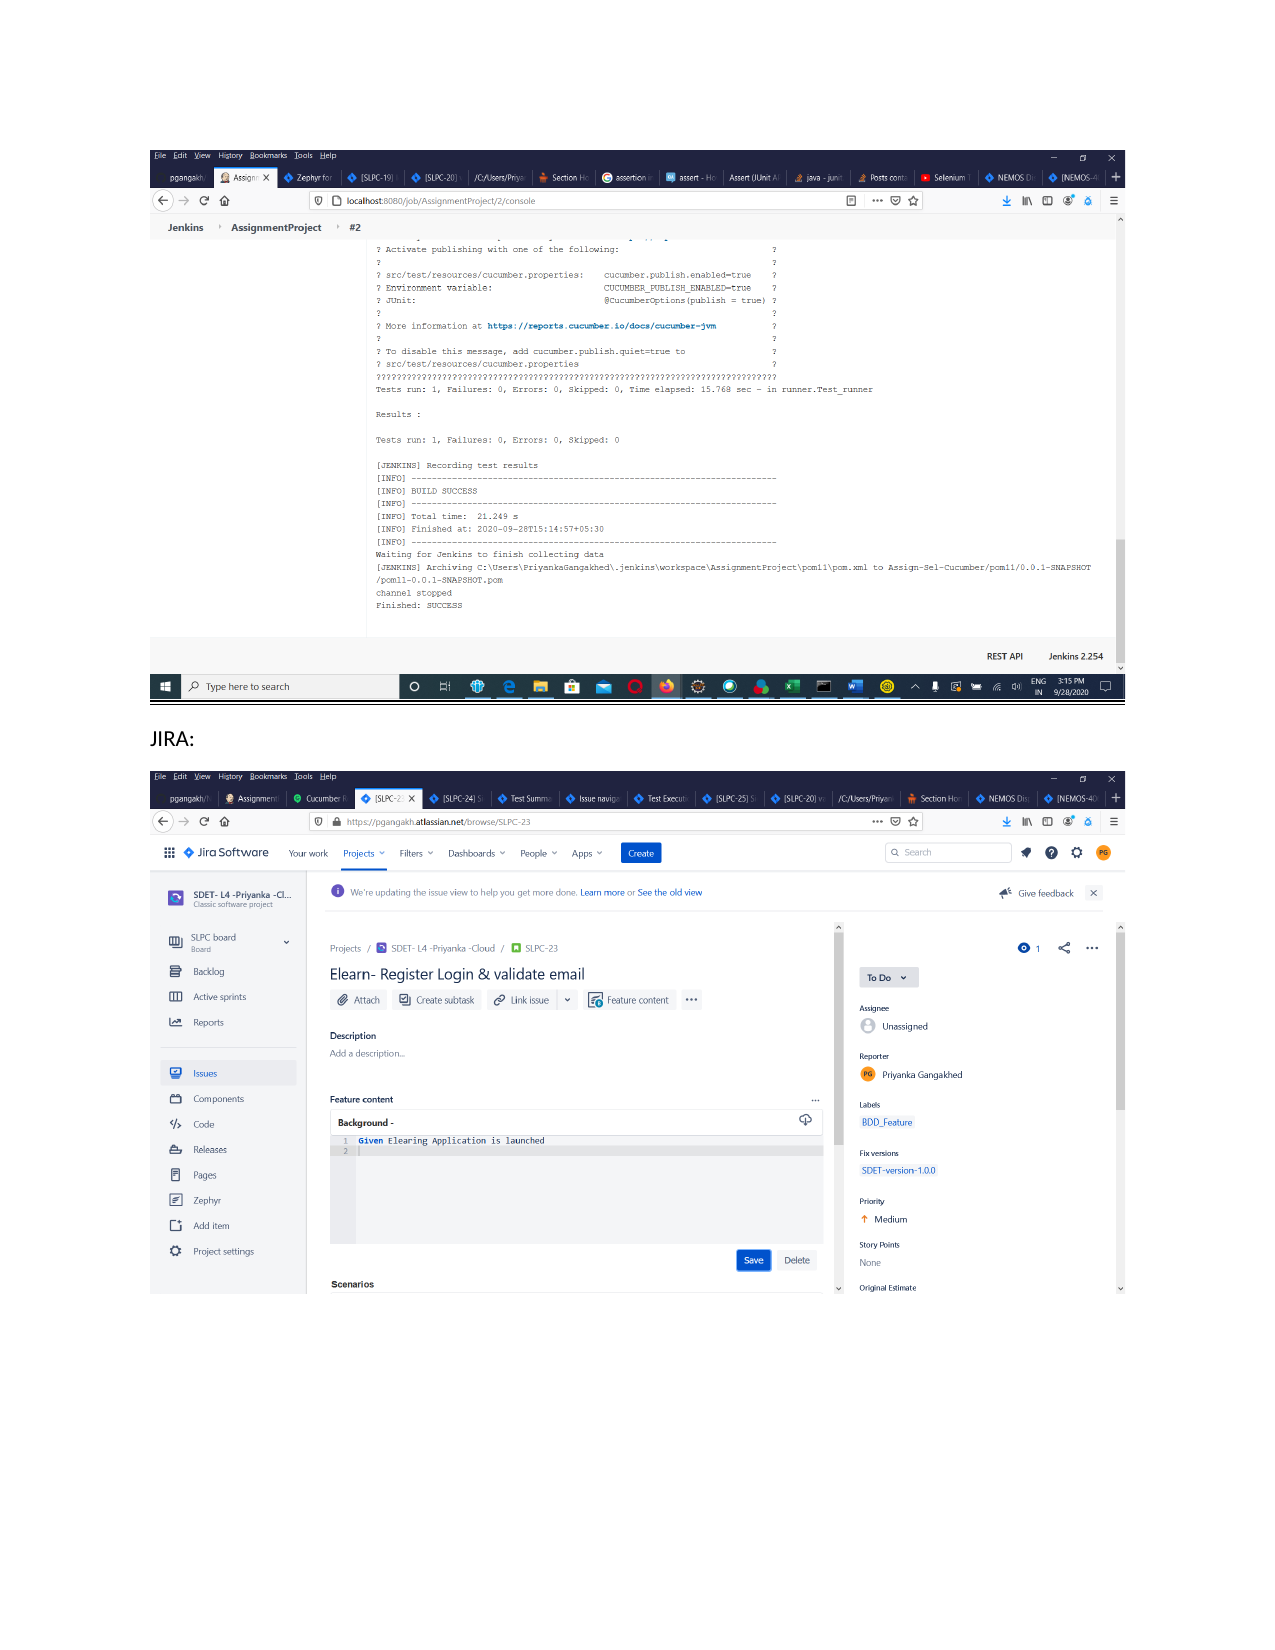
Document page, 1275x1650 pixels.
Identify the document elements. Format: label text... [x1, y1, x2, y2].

picture [150, 150, 1125, 699]
text JIRA: [150, 724, 1125, 752]
picture [150, 771, 1125, 1294]
